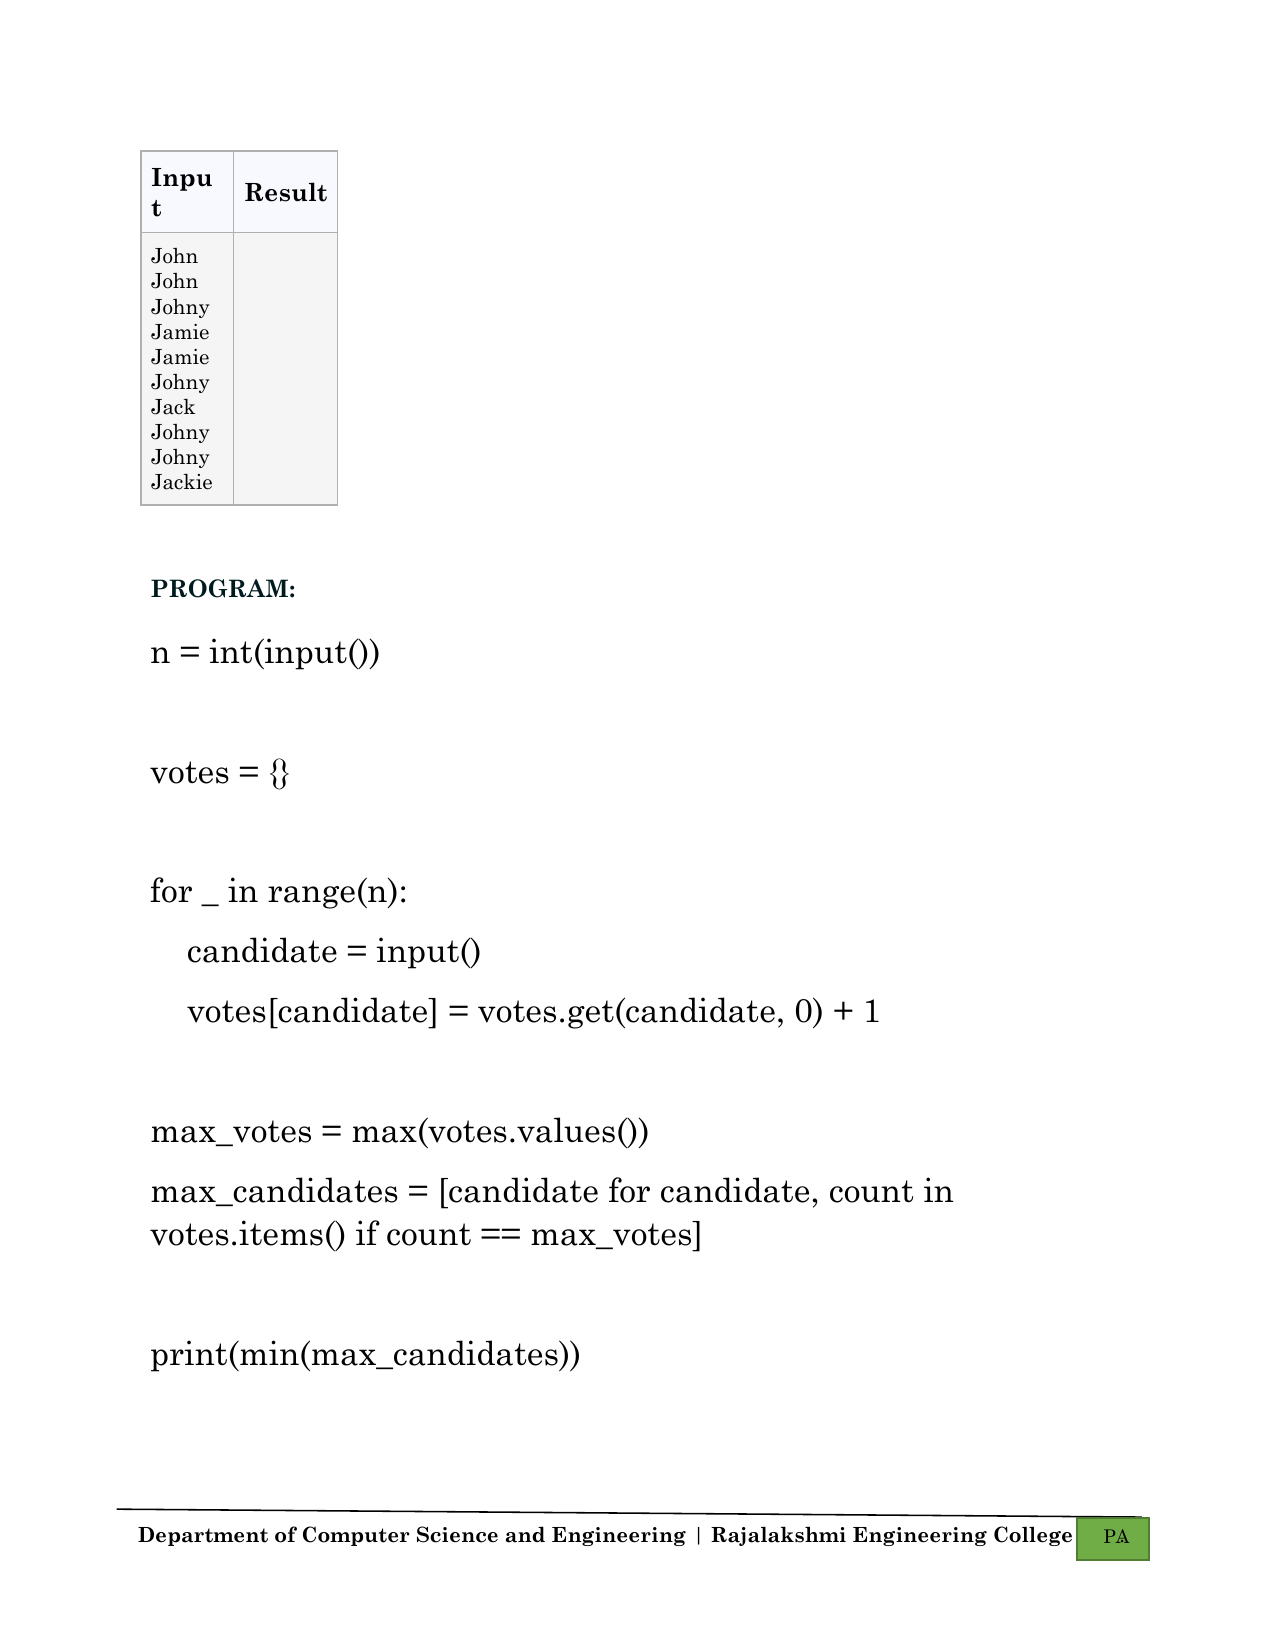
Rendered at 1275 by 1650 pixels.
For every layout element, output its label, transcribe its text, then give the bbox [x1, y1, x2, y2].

text PROGRAM: [150, 574, 1125, 603]
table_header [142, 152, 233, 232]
text candidate = input() [150, 930, 1125, 970]
text votes[candidate] = votes.get(candidate, 0) + 1 [150, 990, 1125, 1030]
text max_votes = max(votes.values()) [150, 1109, 1125, 1149]
text n = int(input()) [150, 630, 1125, 670]
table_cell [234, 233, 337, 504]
text max_candidates = [candidate for candidate, count in votes.items() if count == max_votes] [150, 1169, 1125, 1253]
text for _ in range(n): [150, 870, 1125, 910]
text votes = {} [150, 750, 1125, 790]
text print(min(max_candidates)) [150, 1332, 1125, 1372]
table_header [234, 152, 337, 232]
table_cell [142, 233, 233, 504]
